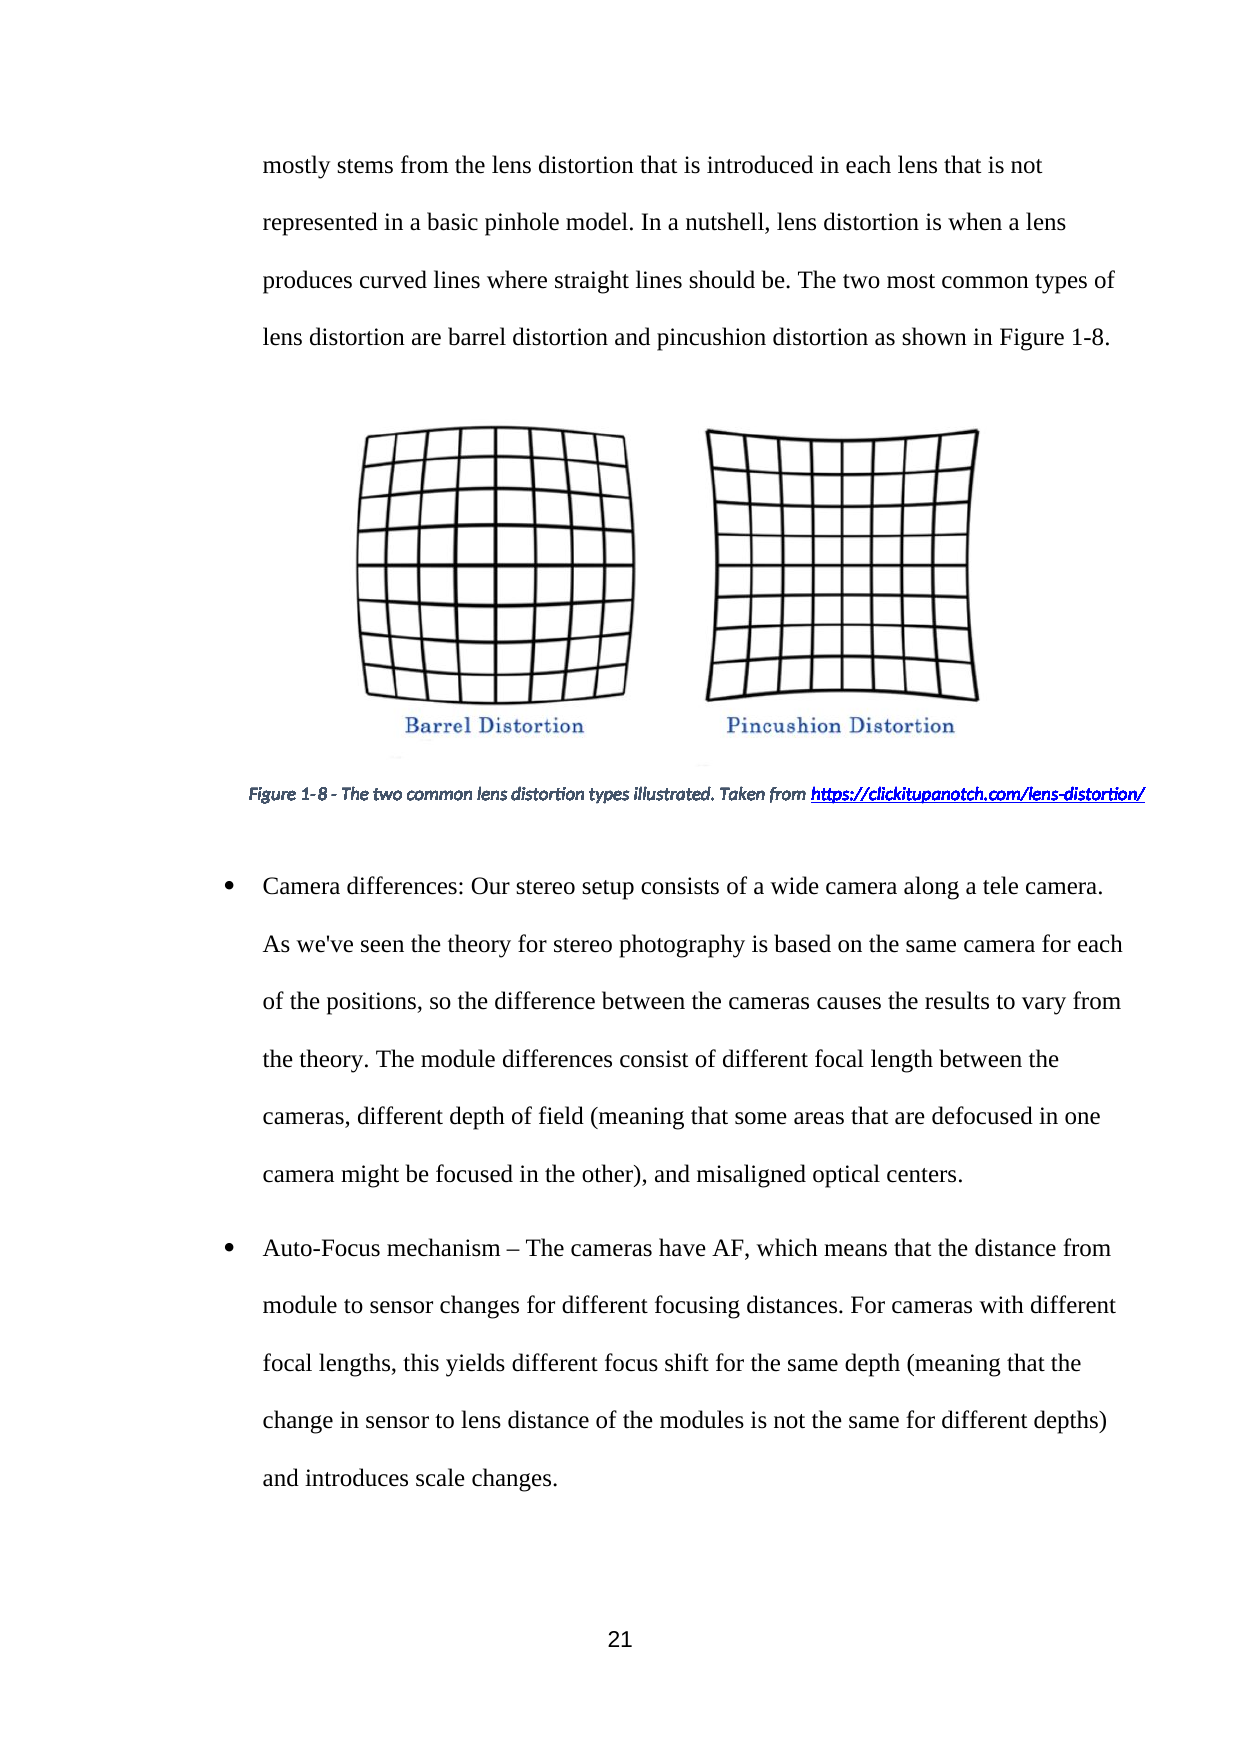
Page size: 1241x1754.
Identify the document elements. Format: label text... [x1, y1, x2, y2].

list Camera differences: Our stereo setup consists of a wide camera along a tele camera. As we've seen the theory for stereo photography is based on the same camera for each of the positions, so the difference between the cameras causes the results to vary from the theory. The module differences consist of different focal length between the cameras, different depth of field (meaning that some areas that are defocused in one camera might be focused in the other), and misaligned optical centers. [225, 871, 1128, 1188]
picture [319, 396, 1006, 777]
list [225, 150, 1128, 351]
list Auto-Focus mechanism – The cameras have AF, which means that the distance from module to sensor changes for different focusing distances. For cameras with different focal lengths, this yields different focus shift for the same depth (meaning that the change in sensor to lens distance of the modules is not the same for different depths) and introduces scale changes. [225, 1233, 1128, 1492]
